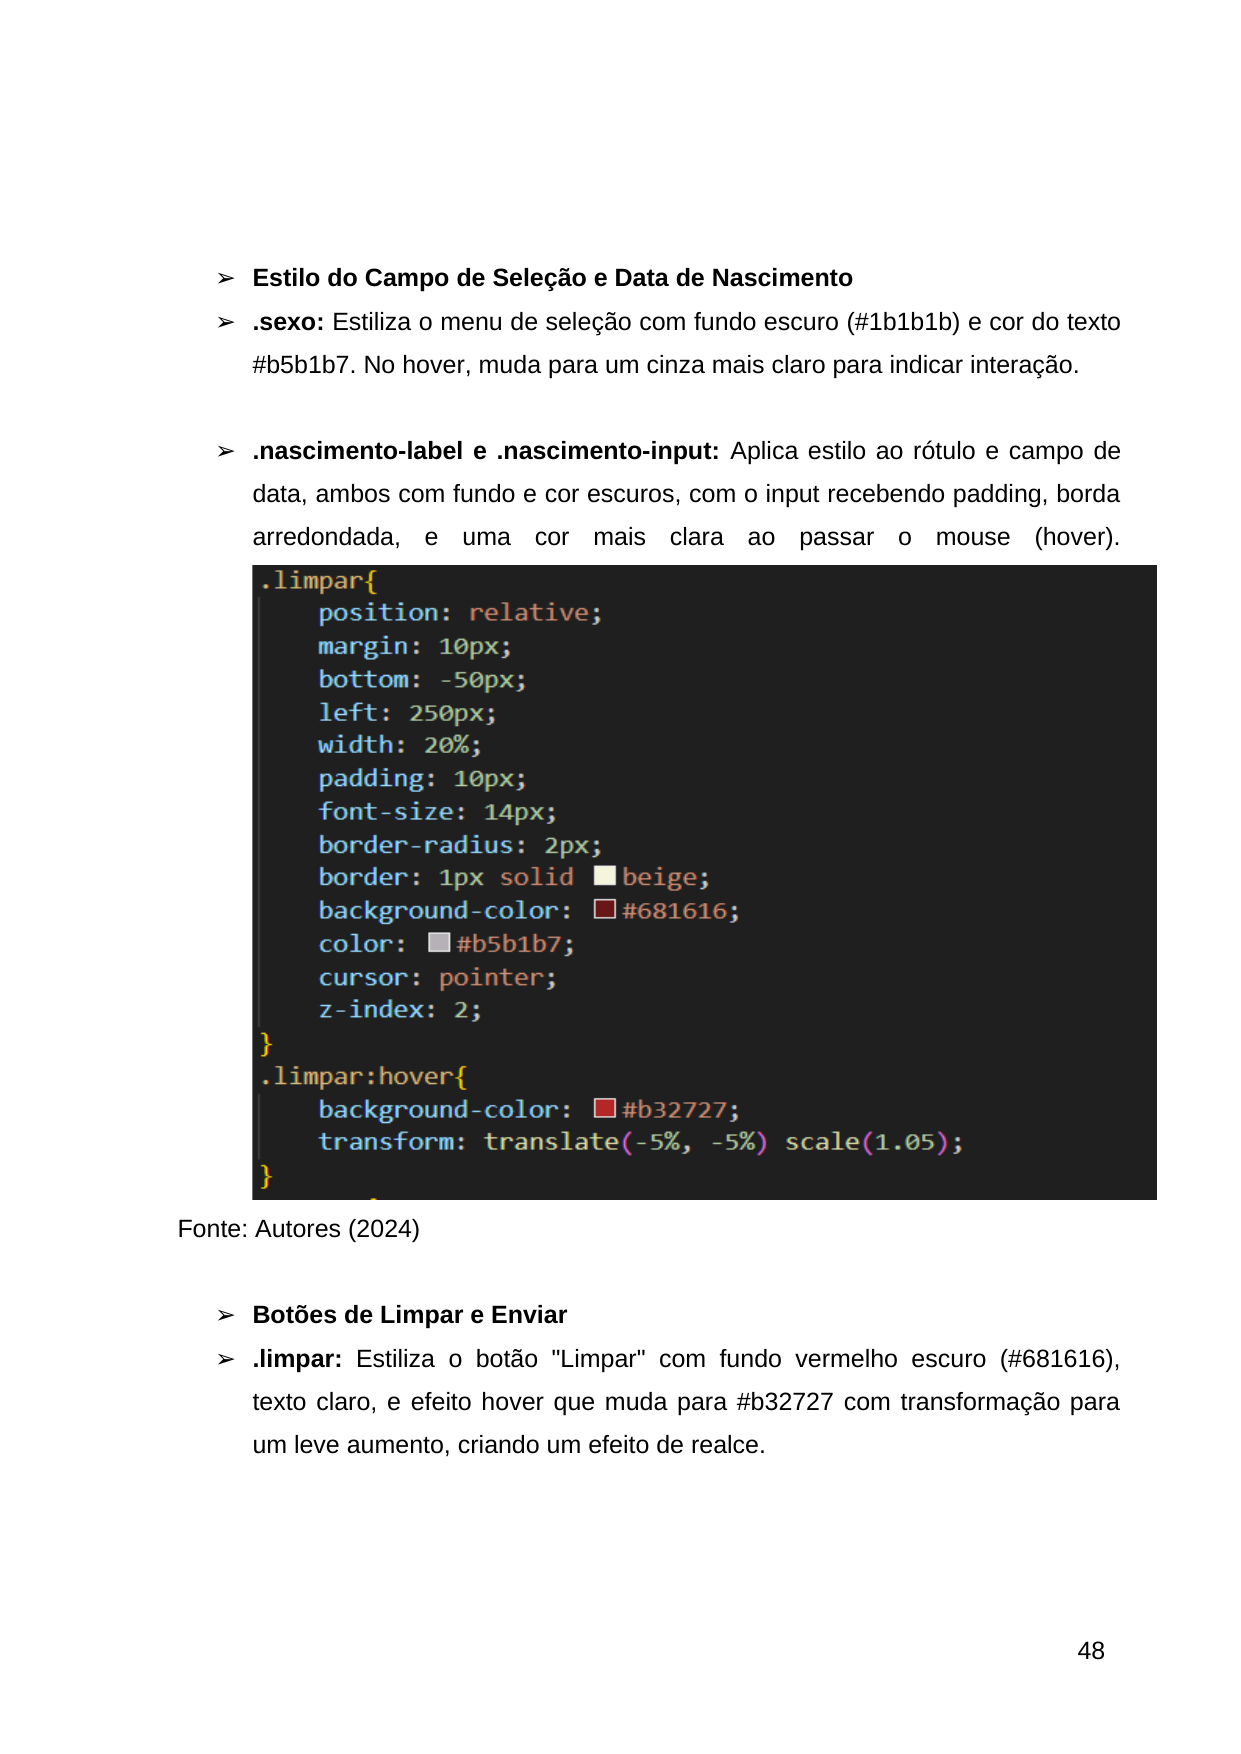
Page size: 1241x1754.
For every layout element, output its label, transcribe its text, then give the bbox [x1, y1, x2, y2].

text Fonte: Autores (2024) [177, 1214, 1122, 1243]
picture [252, 565, 1157, 1200]
list Botões de Limpar e Enviar [215, 1300, 1122, 1329]
list Estilo do Campo de Seleção e Data de Nascimento [215, 263, 1122, 292]
list .limpar: Estiliza o botão "Limpar" com fundo vermelho escuro (#681616), texto claro, e efeito hover que muda para #b32727 com transformação para um leve aumento, criando um efeito de realce. [215, 1343, 1122, 1458]
list .sexo: Estiliza o menu de seleção com fundo escuro (#1b1b1b) e cor do texto #b5b1b7. No hover, muda para um cinza mais claro para indicar interação. [215, 307, 1122, 378]
